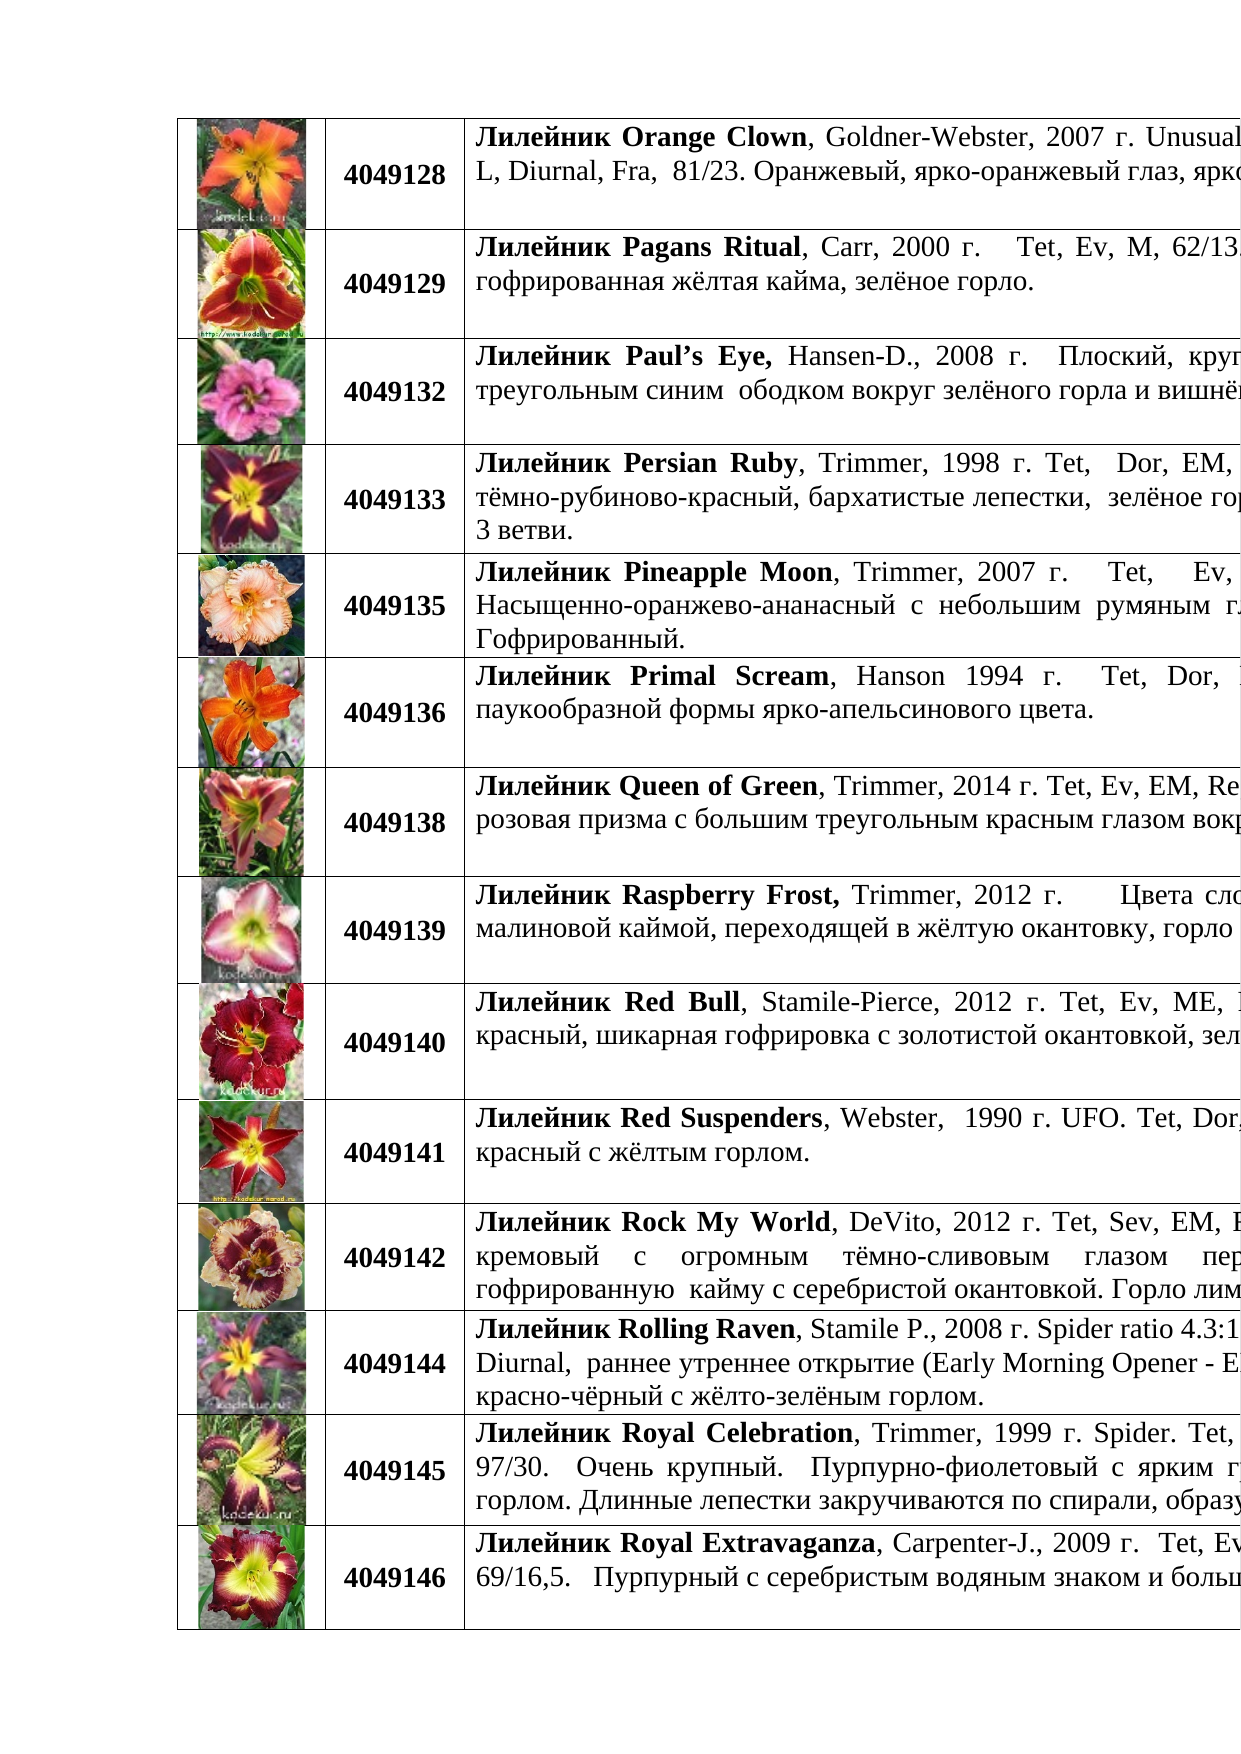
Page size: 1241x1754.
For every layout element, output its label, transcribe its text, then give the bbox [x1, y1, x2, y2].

table_cell [178, 1204, 198, 1310]
picture [199, 768, 304, 876]
table_cell Лилейник Orange Clown, Goldner-Webster, 2007 г. Unusual Form Crispate, Tet, Sev, L, Diurnal, Fra, 81/23. Оранжевый, ярко-оранжевый глаз, ярко-жёлто-зелёное горло. [465, 119, 1240, 228]
table_cell Лилейник Red Bull, Stamile-Pierce, 2012 г. Tet, Ev, ME, Re, 110/16,5. Насыщенно-красный, шикарная гофрировка с золотистой окантовкой, зелёное горло. [465, 984, 1240, 1099]
picture [198, 555, 305, 656]
table_cell Лилейник Paul’s Eye, Hansen-D., 2008 г. Плоский, круглый, розовато-бежевый с треугольным синим ободком вокруг зелёного горла и вишнёво-бежевой каймой. [465, 339, 1240, 444]
table_cell 4049141 [326, 1100, 464, 1203]
table_cell 4049135 [326, 554, 464, 657]
table_cell [178, 230, 197, 337]
table_cell [306, 339, 325, 444]
table_cell 4049138 [326, 768, 464, 876]
table_cell [178, 1526, 198, 1629]
table_cell Лилейник Persian Ruby, Trimmer, 1998 г. Tet, Dor, EM, Diurnal, 76/20. Огромный тёмно-рубиново-красный, бархатистые лепестки, зелёное горло. Образует 30 бутонов, 3 ветви. [465, 445, 1240, 553]
table_cell [307, 1415, 325, 1524]
table_cell 4049128 [326, 119, 464, 228]
table_cell 4049142 [326, 1204, 464, 1310]
table_cell [178, 445, 200, 553]
table_cell 4049132 [326, 339, 464, 444]
picture [196, 119, 307, 444]
picture [198, 657, 305, 767]
table_cell Лилейник Royal Extravaganza, Carpenter-J., 2009 г. Tet, Ev, M, Re, Diurnal, Fra, 69/16,5. Пурпурный с серебристым водяным знаком и большим зелёным горлом. [465, 1526, 1240, 1629]
picture [198, 1204, 305, 1311]
table_cell [304, 984, 325, 1099]
table_cell Лилейник Red Suspenders, Webster, 1990 г. UFO. Tet, Dor, M, 81/28. Крупный ярко-красный с жёлтым горлом. [465, 1100, 1240, 1203]
table_cell 4049140 [326, 984, 464, 1099]
table_cell Лилейник Primal Scream, Hanson 1994 г. Tet, Dor, M, 85/19. UFO. Цветок паукообразной формы ярко-апельсинового цвета. [465, 658, 1240, 767]
table_cell 4049136 [326, 658, 464, 767]
table_cell 4049129 [326, 230, 464, 337]
table_cell Лилейник Pineapple Moon, Trimmer, . Tet, Ev, EM, Re, Diurnal, 79/14. Насыщенно-оранжево-ананасный с небольшим румяным глазом и зелёным горлом. Гофрированный. [465, 554, 1240, 657]
table_cell [178, 1100, 325, 1203]
table_cell [178, 119, 196, 228]
table_cell [303, 445, 325, 553]
picture [199, 877, 304, 1100]
table_cell [302, 877, 325, 983]
table_cell [178, 1415, 196, 1524]
table_cell 4049139 [326, 877, 464, 983]
table_cell [305, 1526, 325, 1629]
table_cell [304, 768, 325, 876]
table_cell 4049146 [326, 1526, 464, 1629]
table_cell [305, 658, 325, 767]
picture [200, 445, 303, 553]
table_cell Лилейник Royal Celebration, Trimmer, 1999 г. Spider. Tet, Ev, EM, Re, Diurnal, 97/30. Очень крупный. Пурпурно-фиолетовый с ярким громадным жёлто-зелёным горлом. Длинные лепестки закручиваются по спирали, образуя гирлянды. [465, 1415, 1240, 1524]
table_cell [178, 658, 198, 767]
table_cell Лилейник Raspberry Frost, Trimmer, 2012 г. Цвета слоновой кости с широкой малиновой каймой, переходящей в жёлтую окантовку, горло зелёно-желтое. Без глаза. [465, 877, 1240, 983]
picture [196, 1312, 307, 1414]
table_cell [178, 768, 199, 876]
table_cell Лилейник Pagans Ritual, Carr, . Tet, Ev, M, 62/13. Цветок ярко-пурпурный, гофрированная жёлтая кайма, зелёное горло. [465, 230, 1240, 337]
table_cell [178, 877, 201, 983]
table_cell Лилейник Rolling Raven, Stamile P., 2008 г. Spider ratio 4.3:1. Tet, Ev EM, Re, Diurnal, раннее утреннее открытие (Early Morning Opener - EMO). Очень тёмный красно-чёрный с жёлто-зелёным горлом. [465, 1311, 1240, 1414]
table_cell Лилейник Queen of Green, Trimmer, 2014 г. Tet, Ev, EM, Re, diurnal, 102/23. Огромная розовая призма с большим треугольным красным глазом вокруг зелёного горла. [465, 768, 1240, 876]
table_cell [307, 119, 325, 228]
table_cell [178, 984, 199, 1099]
table_cell [178, 554, 325, 657]
picture [196, 1415, 307, 1629]
table_cell [178, 339, 197, 444]
table_cell 4049145 [326, 1415, 464, 1524]
table_cell Лилейник Rock My World, DeVito, 2012 г. Tet, Sev, EM, Re, Diurnal, 63/17. Светло-кремовый с огромным тёмно-сливовым глазом переходящим в широкую гофрированную кайму с серебристой окантовкой. Горло лимонное. [465, 1204, 1240, 1310]
table_cell [178, 1311, 325, 1414]
picture [199, 1101, 304, 1202]
table_cell [305, 1204, 325, 1310]
table_cell 4049144 [326, 1311, 464, 1414]
table_cell [306, 230, 325, 337]
table_cell 4049133 [326, 445, 464, 553]
